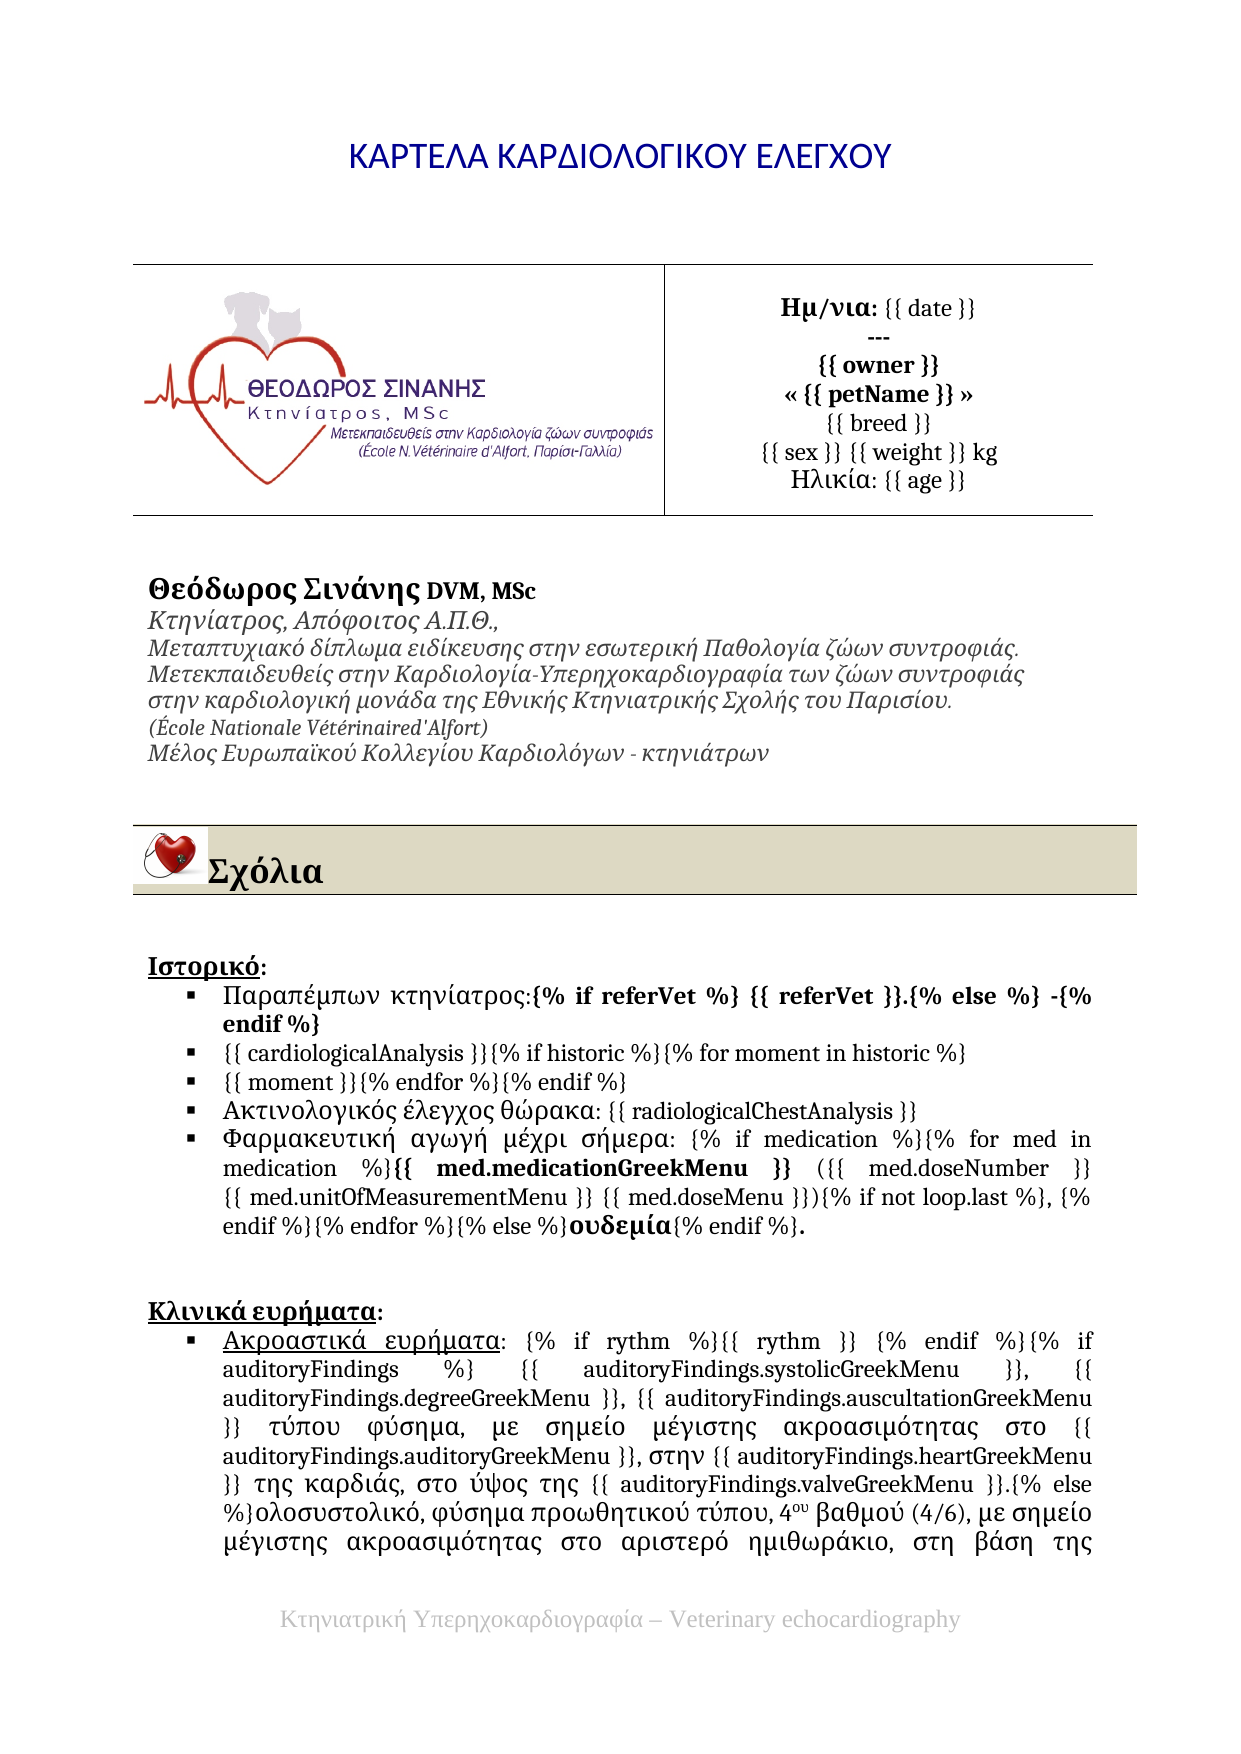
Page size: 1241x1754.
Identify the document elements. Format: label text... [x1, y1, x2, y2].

text στην καρδιολογική μονάδα της Εθνικής Κτηνιατρικής Σχολής του Παρισίου. [148, 688, 1092, 714]
text (École Nationale Vétérinaired'Alfort) [148, 714, 1092, 741]
list Φαρμακευτική αγωγή μέχρι σήμερα: {% if medication %}{% for med in medication %}{{ med.medicationGreekMenu }} ({{ med.doseNumber }} {{ med.unitOfMeasurementMenu }} {{ med.doseMenu }}){% if not loop.last %}, {% endif %}{% endfor %}{% else %}ουδεμία{% endif %}. [185, 1125, 1092, 1240]
text Κλινικά ευρήματα: [148, 1298, 1092, 1327]
text Ιστορικό: [148, 953, 1092, 982]
table_header [133, 265, 664, 514]
list Ακτινολογικός έλεγχος θώρακα: {{ radiologicalChestAnalysis }} [185, 1097, 1092, 1125]
list {{ moment }}{% endfor %}{% endif %} [185, 1068, 1092, 1097]
list {{ cardiologicalAnalysis }}{% if historic %}{% for moment in historic %} [185, 1039, 1092, 1068]
list Παραπέμπων κτηνίατρος:{% if referVet %} {{ referVet }}.{% else %} -{% endif %} [185, 982, 1092, 1039]
text Μέλος Ευρωπαϊκού Κολλεγίου Καρδιολόγων - κτηνιάτρων [148, 741, 1092, 767]
text Θεόδωρος Σινάνης DVM, MSc [148, 573, 1092, 607]
subtitle KAΡΤΕΛΑ καρδιολογικου ελεγχου [148, 132, 1092, 178]
text Κτηνίατρος, Απόφοιτος Α.Π.Θ., [148, 607, 1092, 635]
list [185, 1327, 1092, 1557]
text Μετεκπαιδευθείς στην Καρδιολογία-Υπερηχοκαρδιογραφία των ζώων συντροφιάς [148, 662, 1092, 688]
text Μεταπτυχιακό δίπλωμα ειδίκευσης στην εσωτερική Παθολογία ζώων συντροφιάς. [148, 635, 1092, 662]
picture [144, 289, 654, 490]
text Σχόλια [133, 826, 1137, 894]
picture [132, 827, 208, 884]
table_header Ημ/νια: {{ date }} --- {{ owner }} « {{ petName }} » {{ breed }} {{ sex }} {{ weight }} kg Ηλικία: {{ age }} [665, 265, 1093, 514]
